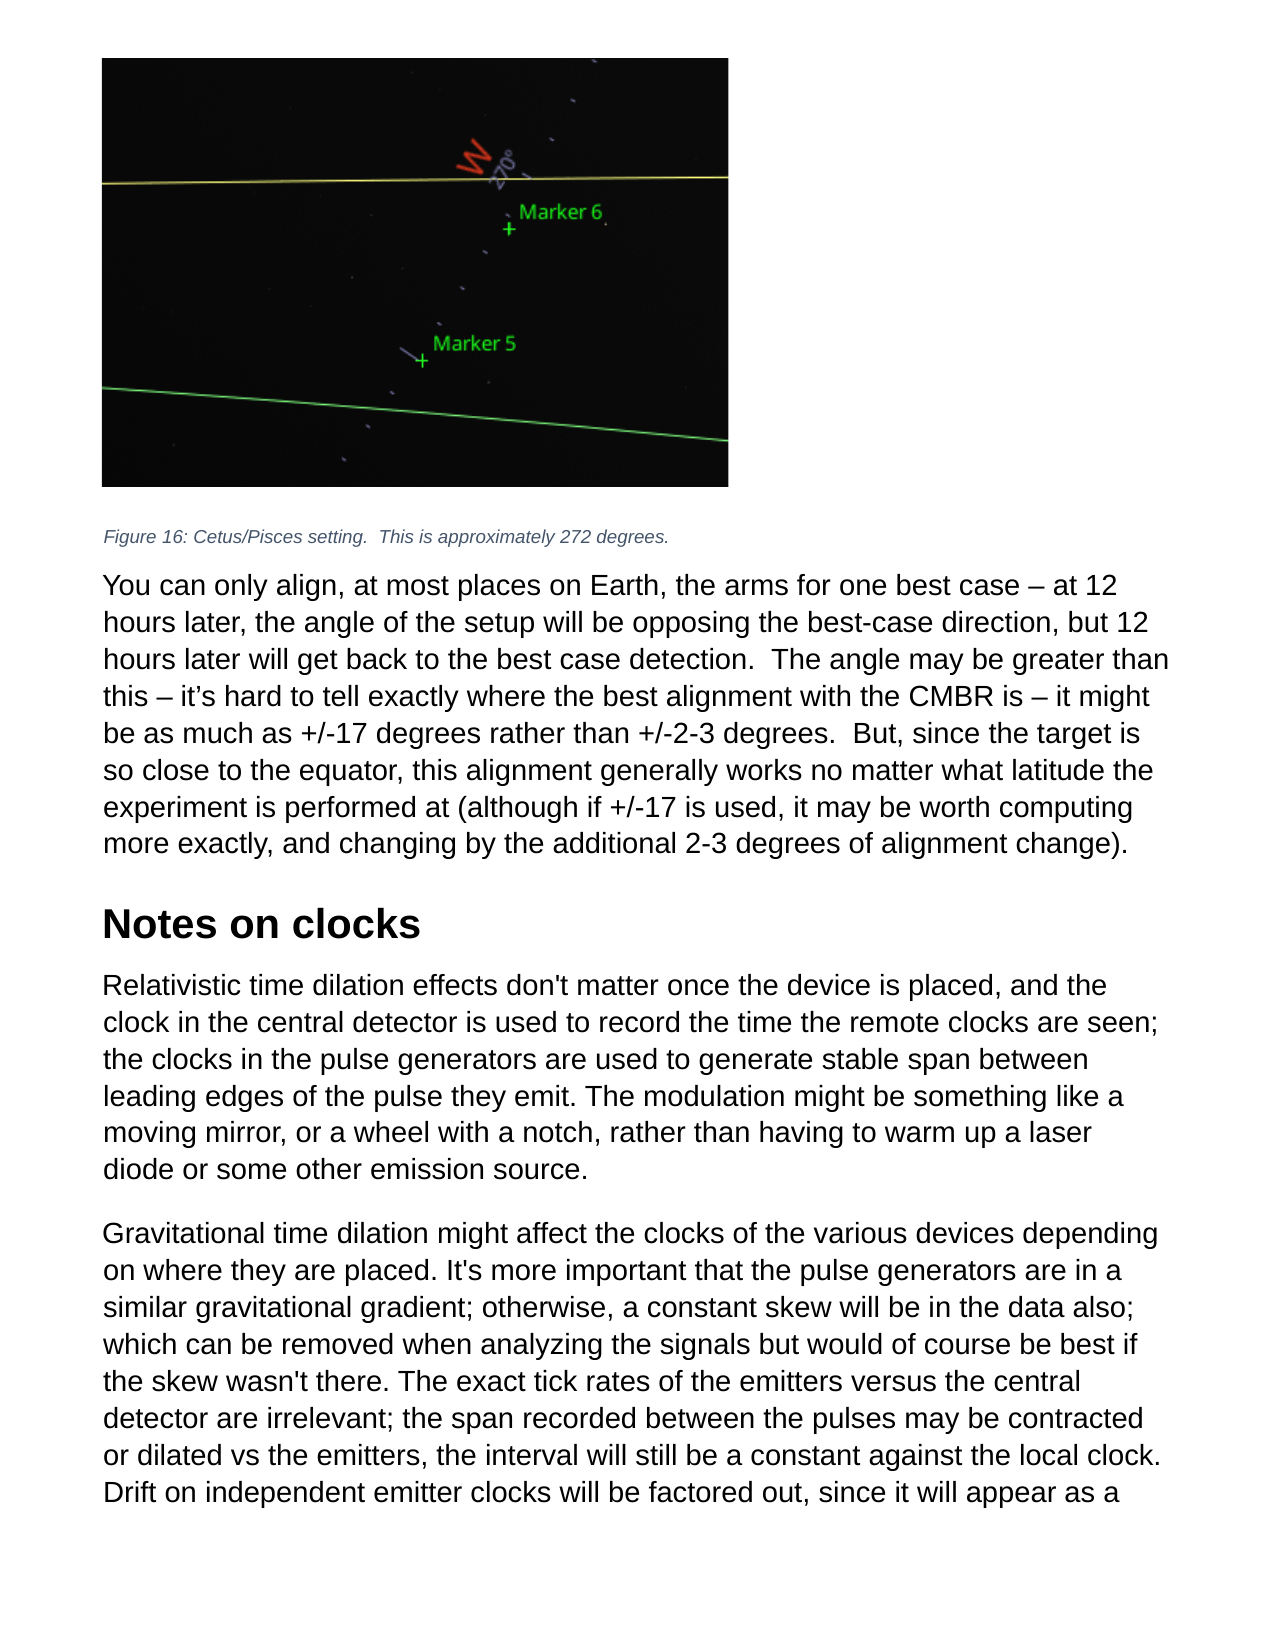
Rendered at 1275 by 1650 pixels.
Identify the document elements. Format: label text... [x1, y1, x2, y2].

text Relativistic time dilation effects don't matter once the device is placed, and the clock in the central detector is used to record the time the remote clocks are seen; the clocks in the pulse generators are used to generate stable span between leading edges of the pulse they emit. The modulation might be something like a moving mirror, or a wheel with a notch, rather than having to warm up a laser diode or some other emission source. [102, 968, 1172, 1186]
subtitle Notes on clocks [102, 899, 1172, 947]
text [102, 1216, 1172, 1508]
text You can only align, at most places on Earth, the arms for one best case – at 12 hours later, the angle of the setup will be opposing the best-case direction, but 12 hours later will get back to the best case detection. The angle may be greater than this – it’s hard to tell exactly where the best alignment with the CMBR is – it might be as much as +/-17 degrees rather than +/-2-3 degrees. But, since the target is so close to the equator, this alignment generally works no matter what latitude the experiment is performed at (although if +/-17 is used, it may be worth computing more exactly, and changing by the additional 2-3 degrees of alignment change). [102, 568, 1172, 860]
picture [101, 58, 729, 487]
